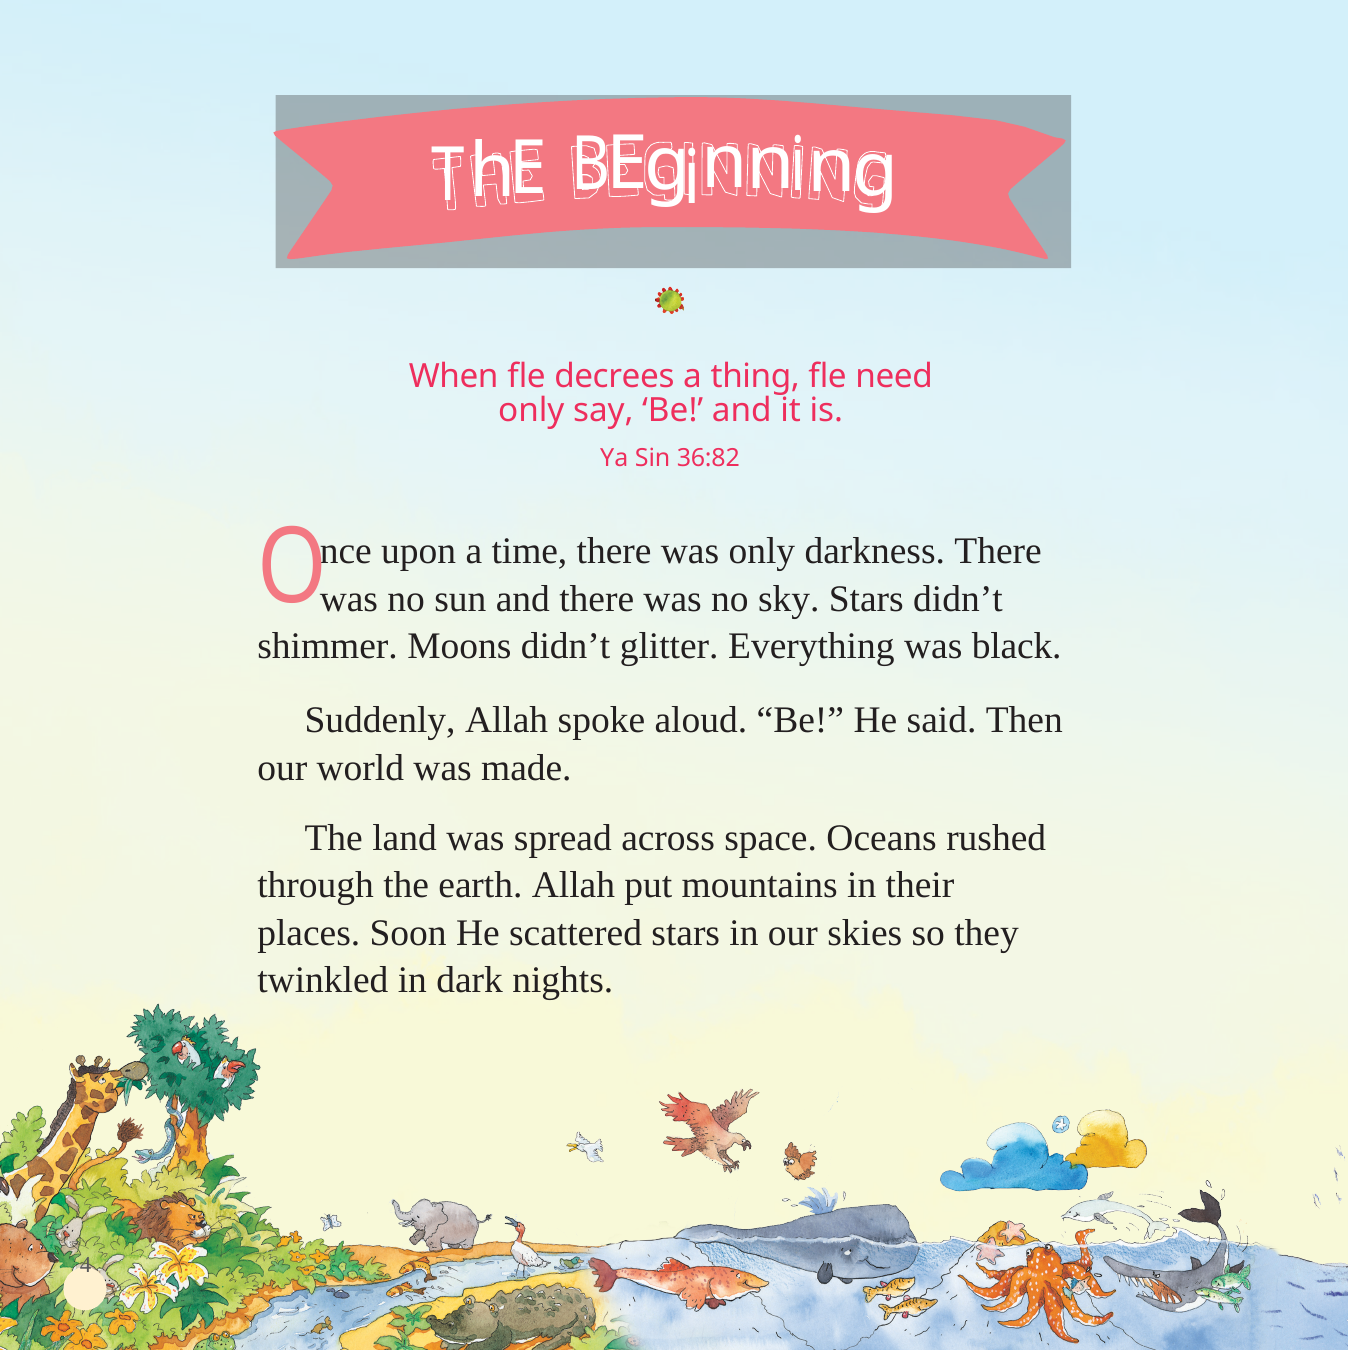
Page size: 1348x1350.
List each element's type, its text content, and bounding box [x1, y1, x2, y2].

text Suddenly, Allah spoke aloud. “Be!” He said. Then our world was made. [257, 698, 1098, 788]
text When fle decrees a thing, fle need only say, ‘Be!’ and it is. [376, 358, 965, 431]
text nce upon a time, there was only darkness. There was no sun and there was no sky. Stars didn’t [319, 529, 1098, 619]
text 4 [79, 1251, 1156, 1277]
picture [0, 0, 1348, 1350]
text The land was spread across space. Oceans rushed through the earth. Allah put mountains in their places. Soon He scattered stars in our skies so they twinkled in dark nights. [257, 815, 1046, 1001]
text Ya Sin 36:82 [376, 439, 964, 473]
text shimmer. Moons didn’t glitter. Everything was black. [257, 624, 1156, 667]
